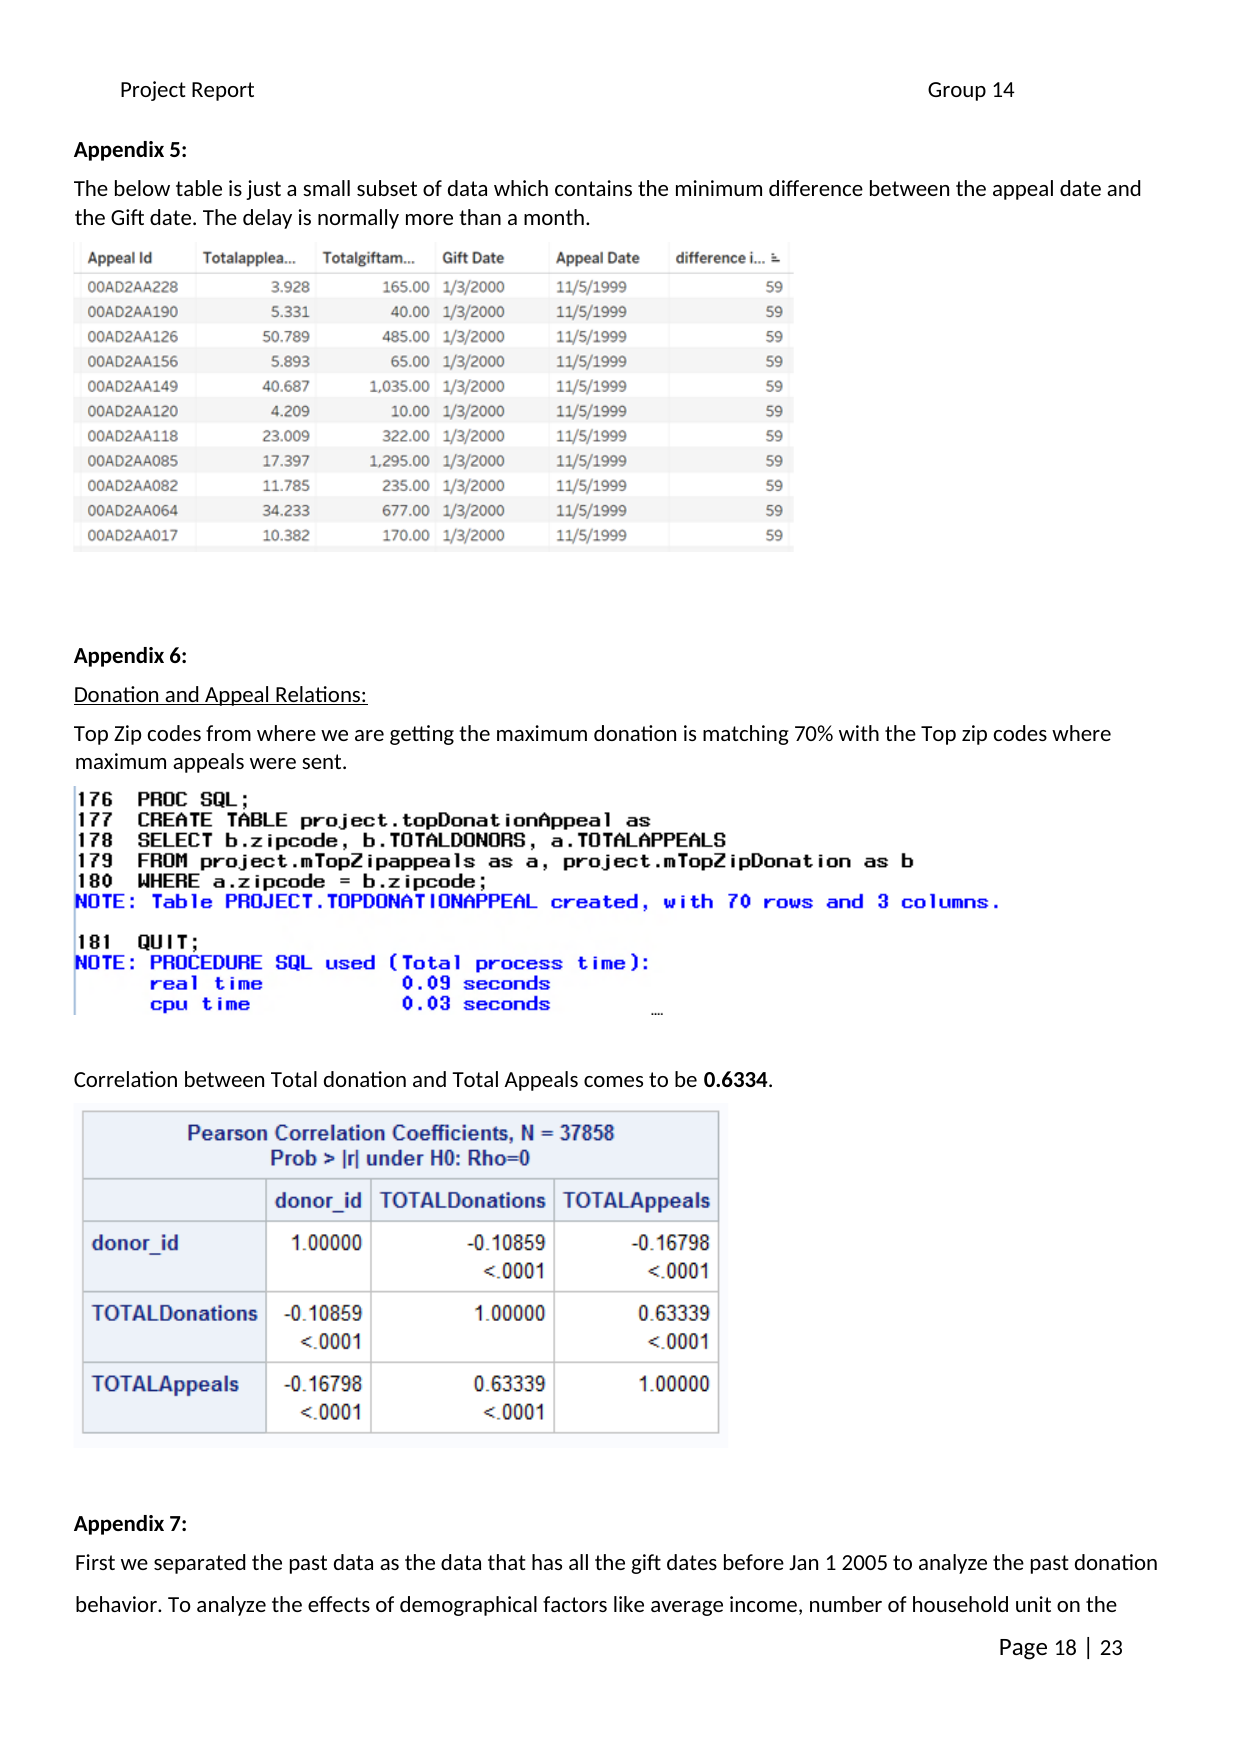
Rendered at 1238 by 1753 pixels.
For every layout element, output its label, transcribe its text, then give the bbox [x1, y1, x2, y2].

picture [73, 786, 1029, 1015]
text Donation and Appeal Relations: [73, 680, 1155, 708]
text Appendix 7: [73, 1509, 1155, 1537]
picture [73, 242, 794, 552]
text Correlation between Total donation and Total Appeals comes to be 0.6334. [73, 1065, 1155, 1093]
text Appendix 5: [73, 135, 1155, 163]
text Top Zip codes from where we are getting the maximum donation is matching 70% with the Top zip codes where maximum appeals were sent. [73, 719, 1155, 775]
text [75, 1548, 1162, 1618]
text The below table is just a small subset of data which contains the minimum difference between the appeal date and the Gift date. The delay is normally more than a month. [73, 174, 1155, 231]
text Appendix 6: [73, 641, 1155, 669]
picture [73, 1103, 729, 1448]
